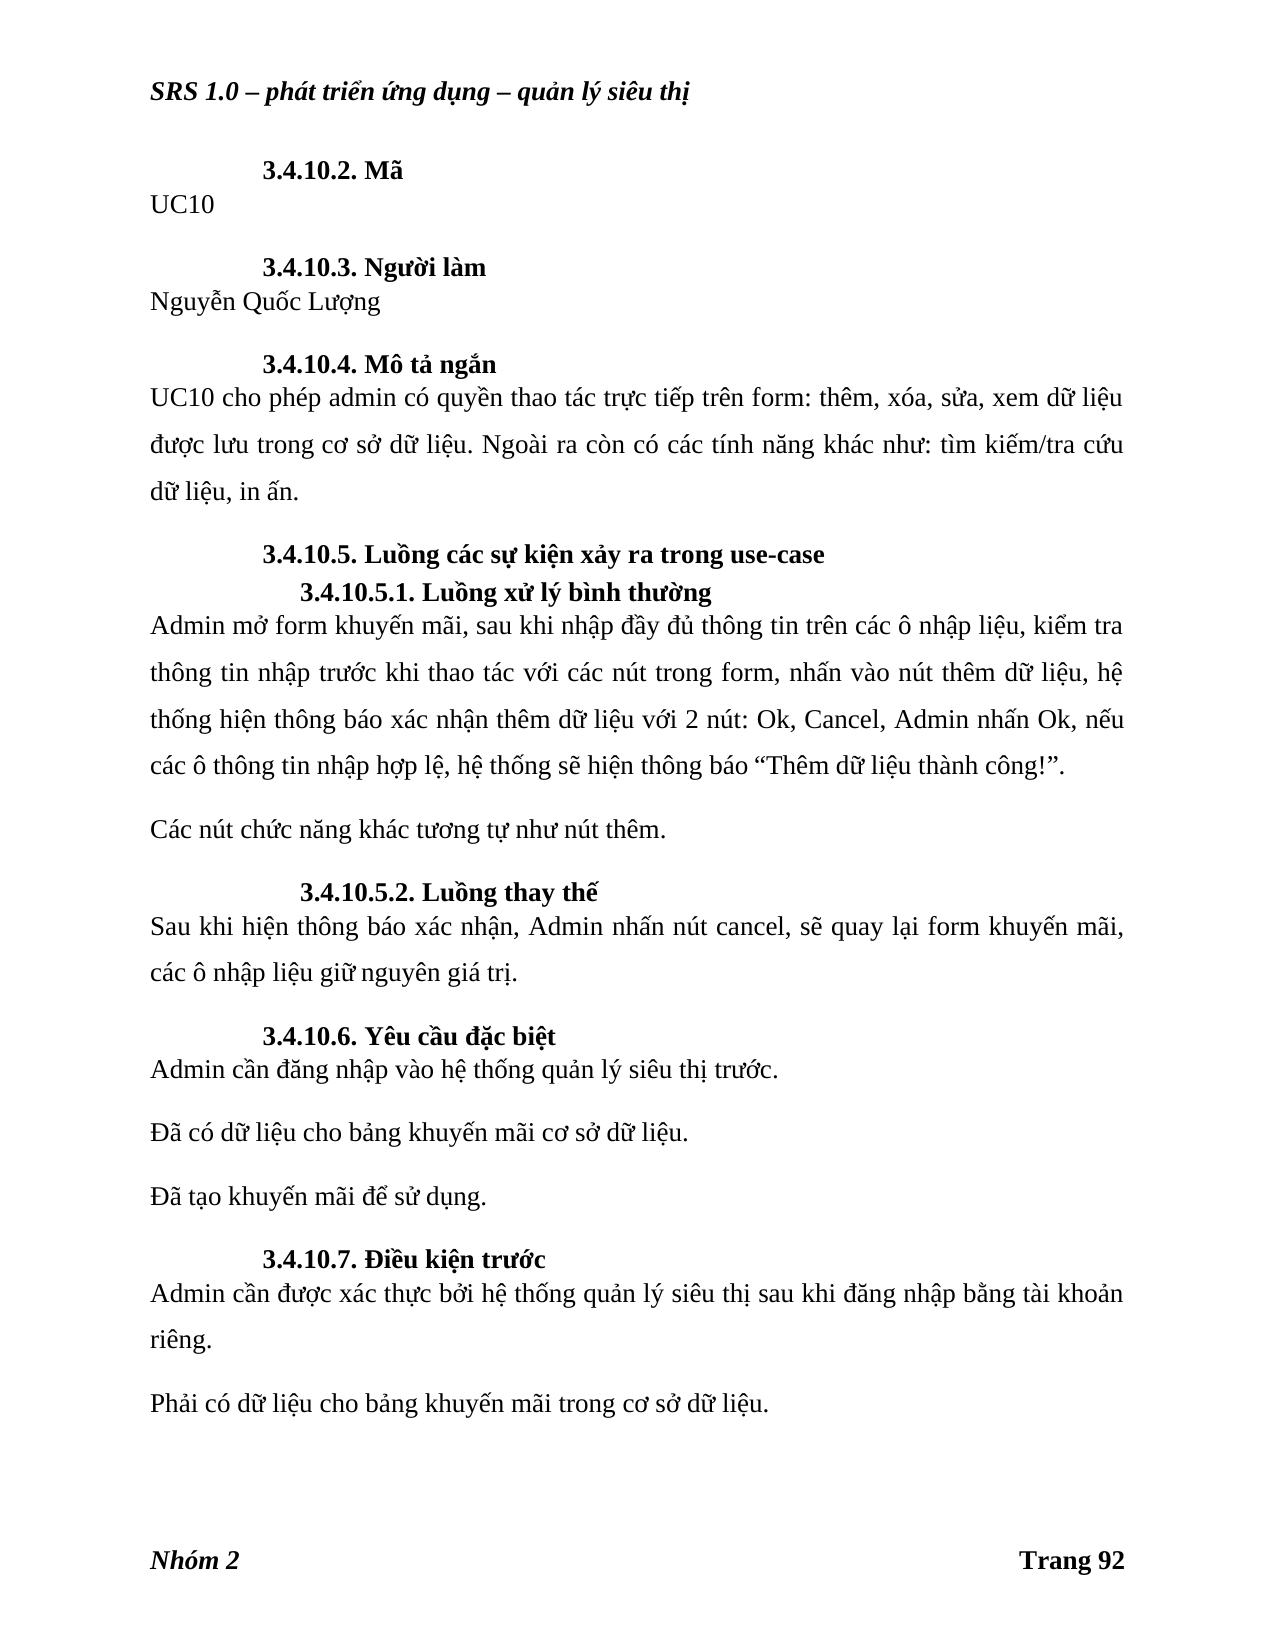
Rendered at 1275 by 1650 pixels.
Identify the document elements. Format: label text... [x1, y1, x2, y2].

subtitle Luồng các sự kiện xảy ra trong use-case [262, 538, 1125, 569]
text UC10 cho phép admin có quyền thao tác trực tiếp trên form: thêm, xóa, sửa, xem dữ liệu được lưu trong cơ sở dữ liệu. Ngoài ra còn có các tính năng khác như: tìm kiếm/tra cứu dữ liệu, in ấn. [150, 381, 1125, 506]
text Đã tạo khuyến mãi để sử dụng. [150, 1180, 1125, 1211]
subtitle Luồng xử lý bình thường [300, 576, 1125, 607]
text Các nút chức năng khác tương tự như nút thêm. [150, 813, 1125, 844]
subtitle Mã [262, 154, 1125, 185]
text Sau khi hiện thông báo xác nhận, Admin nhấn nút cancel, sẽ quay lại form khuyến mãi, các ô nhập liệu giữ nguyên giá trị. [150, 909, 1125, 987]
text Đã có dữ liệu cho bảng khuyến mãi cơ sở dữ liệu. [150, 1116, 1125, 1148]
subtitle Điều kiện trước [262, 1243, 1125, 1274]
text Admin mở form khuyến mãi, sau khi nhập đầy đủ thông tin trên các ô nhập liệu, kiểm tra thông tin nhập trước khi thao tác với các nút trong form, nhấn vào nút thêm dữ liệu, hệ thống hiện thông báo xác nhận thêm dữ liệu với 2 nút: Ok, Cancel, Admin nhấn Ok, nếu các ô thông tin nhập hợp lệ, hệ thống sẽ hiện thông báo “Thêm dữ liệu thành công!”. [150, 609, 1125, 781]
subtitle Yêu cầu đặc biệt [262, 1019, 1125, 1051]
text Nguyễn Quốc Lượng [150, 284, 1125, 316]
subtitle Luồng thay thế [300, 876, 1125, 907]
text Admin cần đăng nhập vào hệ thống quản lý siêu thị trước. [150, 1053, 1125, 1084]
text UC10 [150, 188, 1125, 219]
text Admin cần được xác thực bởi hệ thống quản lý siêu thị sau khi đăng nhập bằng tài khoản riêng. [150, 1277, 1125, 1354]
text Phải có dữ liệu cho bảng khuyến mãi trong cơ sở dữ liệu. [150, 1387, 1125, 1418]
subtitle Mô tả ngắn [262, 348, 1125, 379]
subtitle Người làm [262, 251, 1125, 282]
